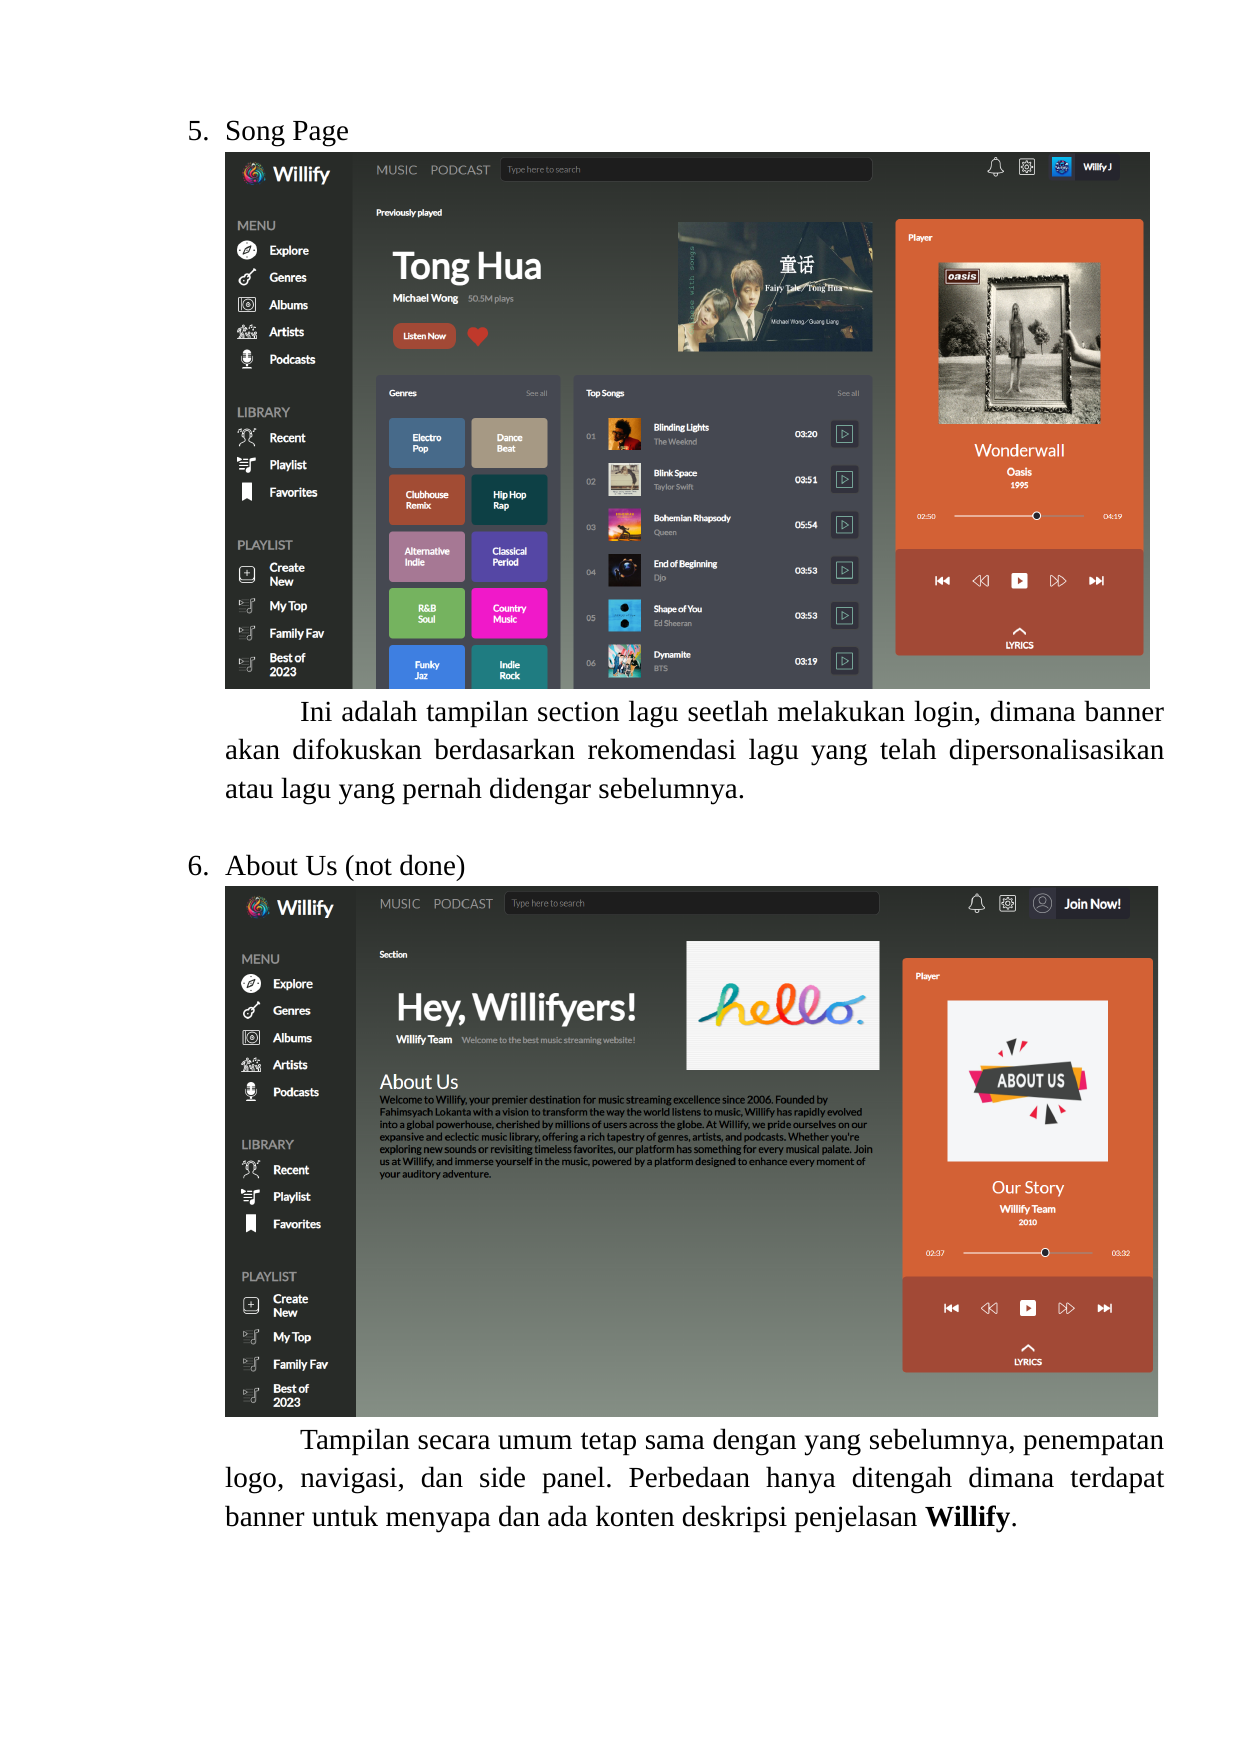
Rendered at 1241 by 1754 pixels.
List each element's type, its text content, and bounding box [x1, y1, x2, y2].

list Song Page [187, 113, 1165, 147]
list Ini adalah tampilan section lagu seetlah melakukan login, dimana banner akan difokuskan berdasarkan rekomendasi lagu yang telah dipersonalisasikan atau lagu yang pernah didengar sebelumnya. [225, 694, 1165, 804]
picture [225, 152, 1150, 689]
picture [225, 886, 1159, 1417]
list About Us (not done) [187, 848, 1165, 882]
list Tampilan secara umum tetap sama dengan yang sebelumnya, penempatan logo, navigasi, dan side panel. Perbedaan hanya ditengah dimana terdapat banner untuk menyapa dan ada konten deskripsi penjelasan Willify. [225, 1422, 1165, 1533]
